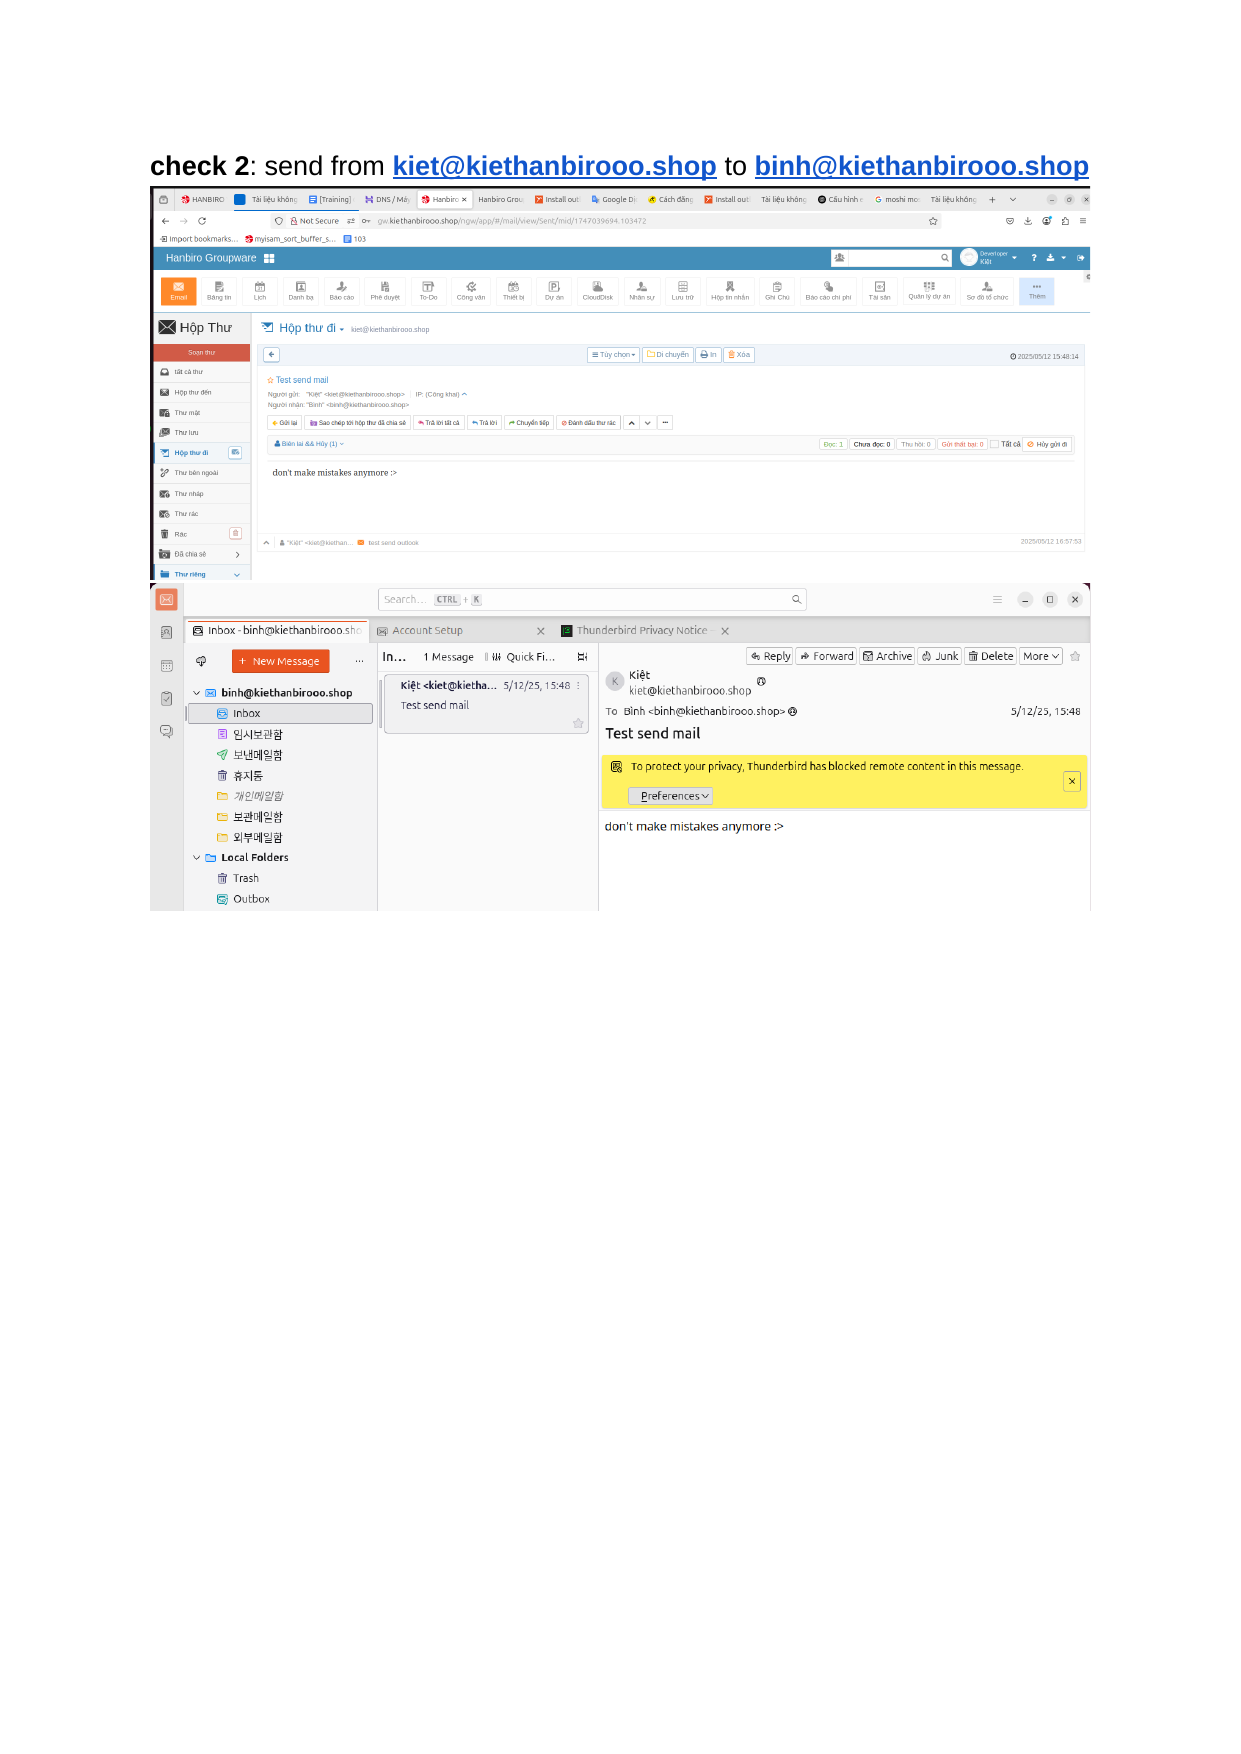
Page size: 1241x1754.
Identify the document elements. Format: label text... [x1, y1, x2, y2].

text check 2: send from kiet@kiethanbirooo.shop to binh@kiethanbirooo.shop [150, 150, 1090, 181]
picture [150, 583, 1091, 911]
picture [150, 186, 1091, 580]
